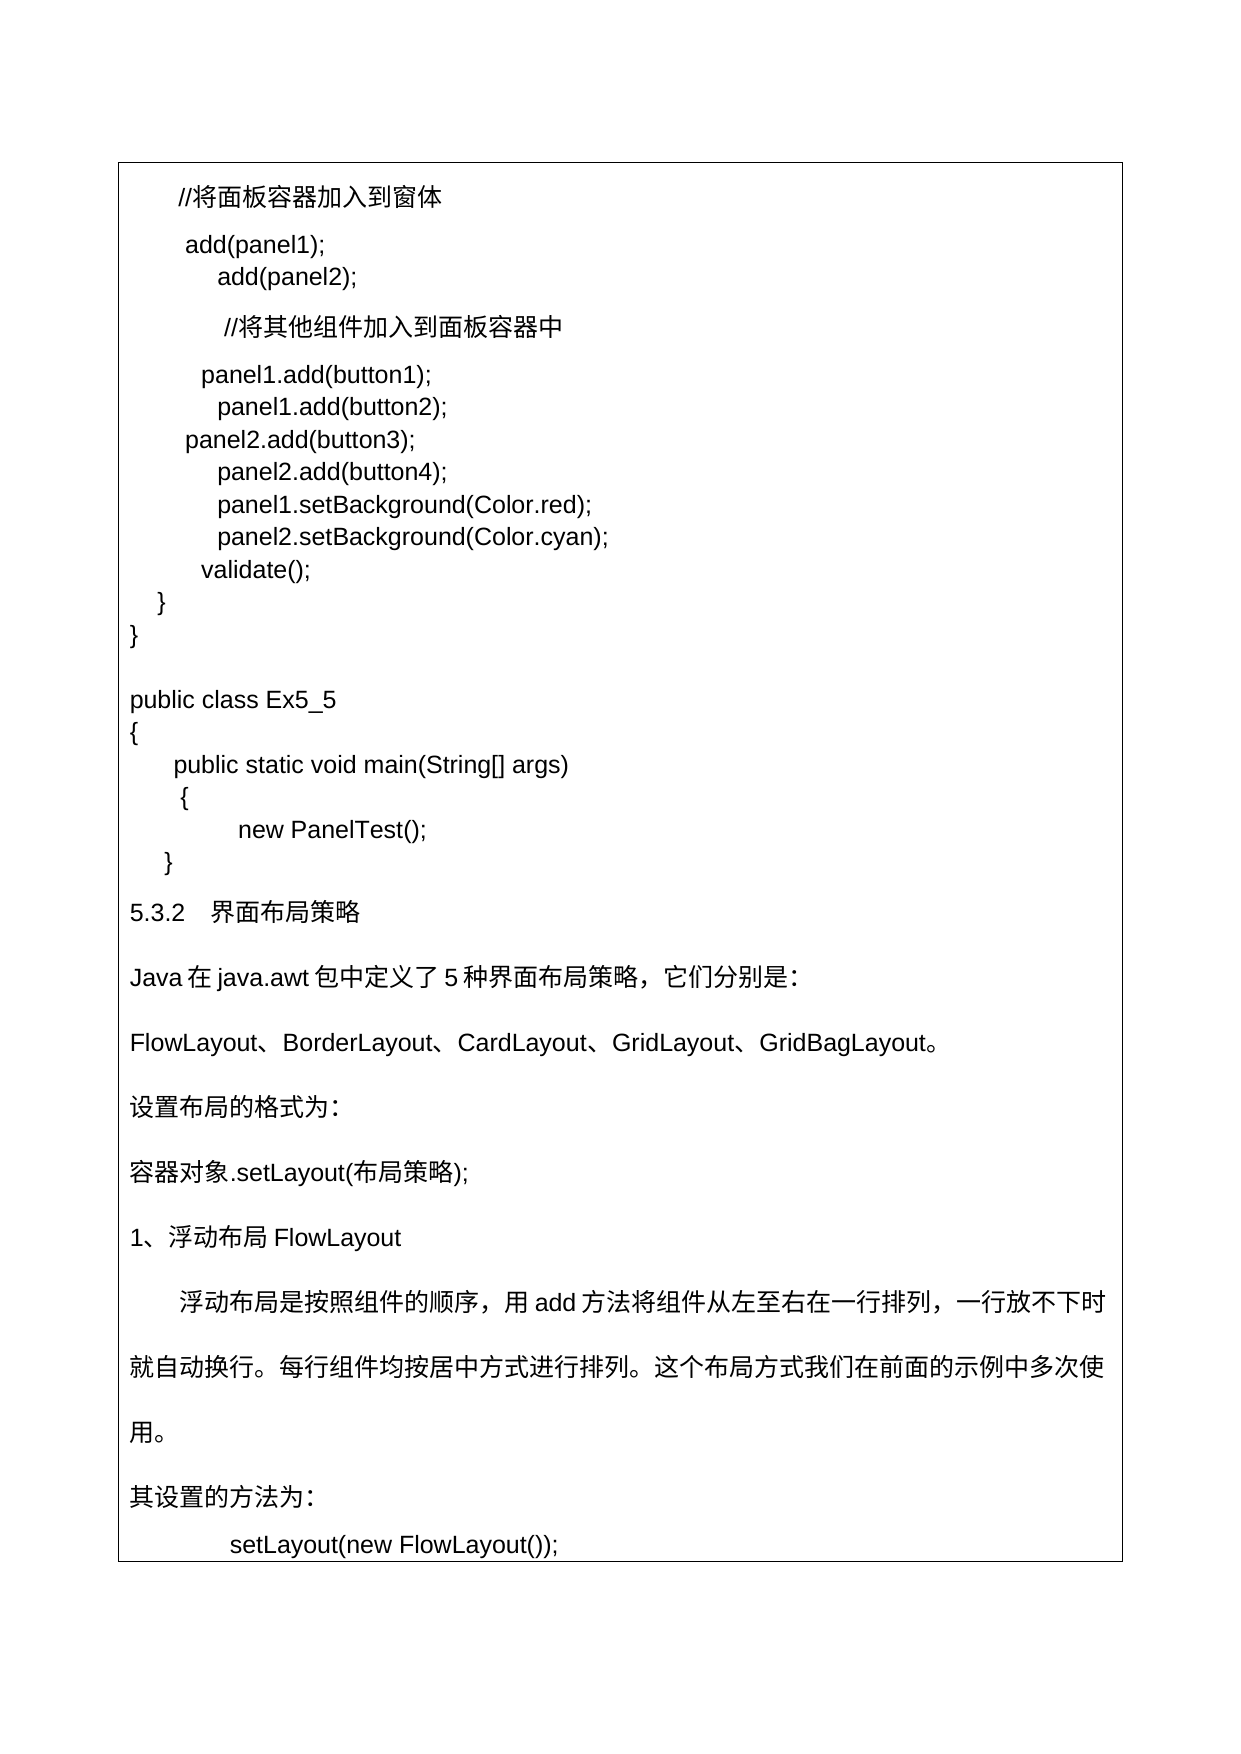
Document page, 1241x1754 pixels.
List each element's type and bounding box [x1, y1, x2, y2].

table_cell [119, 163, 1122, 1561]
